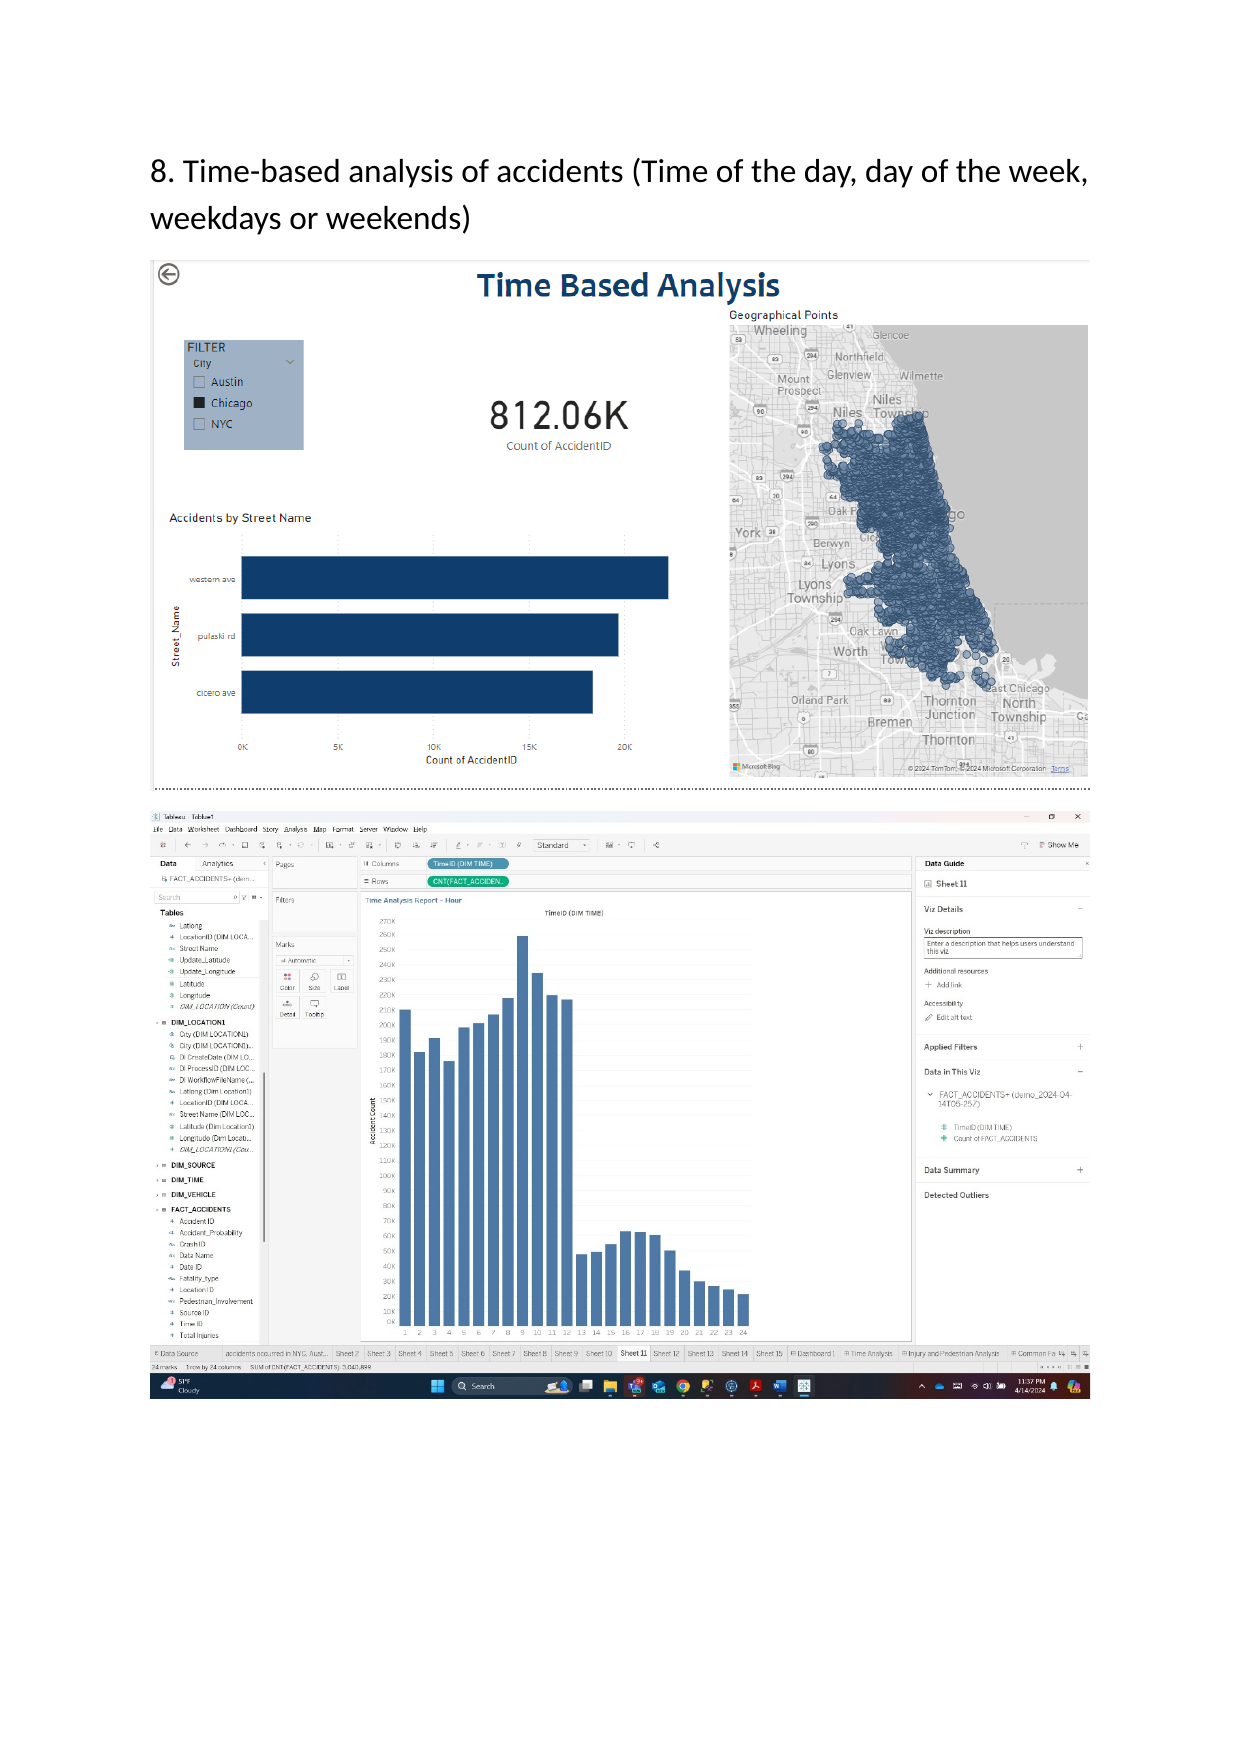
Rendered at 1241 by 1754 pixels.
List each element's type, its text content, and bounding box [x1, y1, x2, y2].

picture [150, 260, 1091, 791]
picture [150, 811, 1091, 1399]
text 8. Time-based analysis of accidents (Time of the day, day of the week, weekdays or weekends) [150, 150, 1090, 237]
